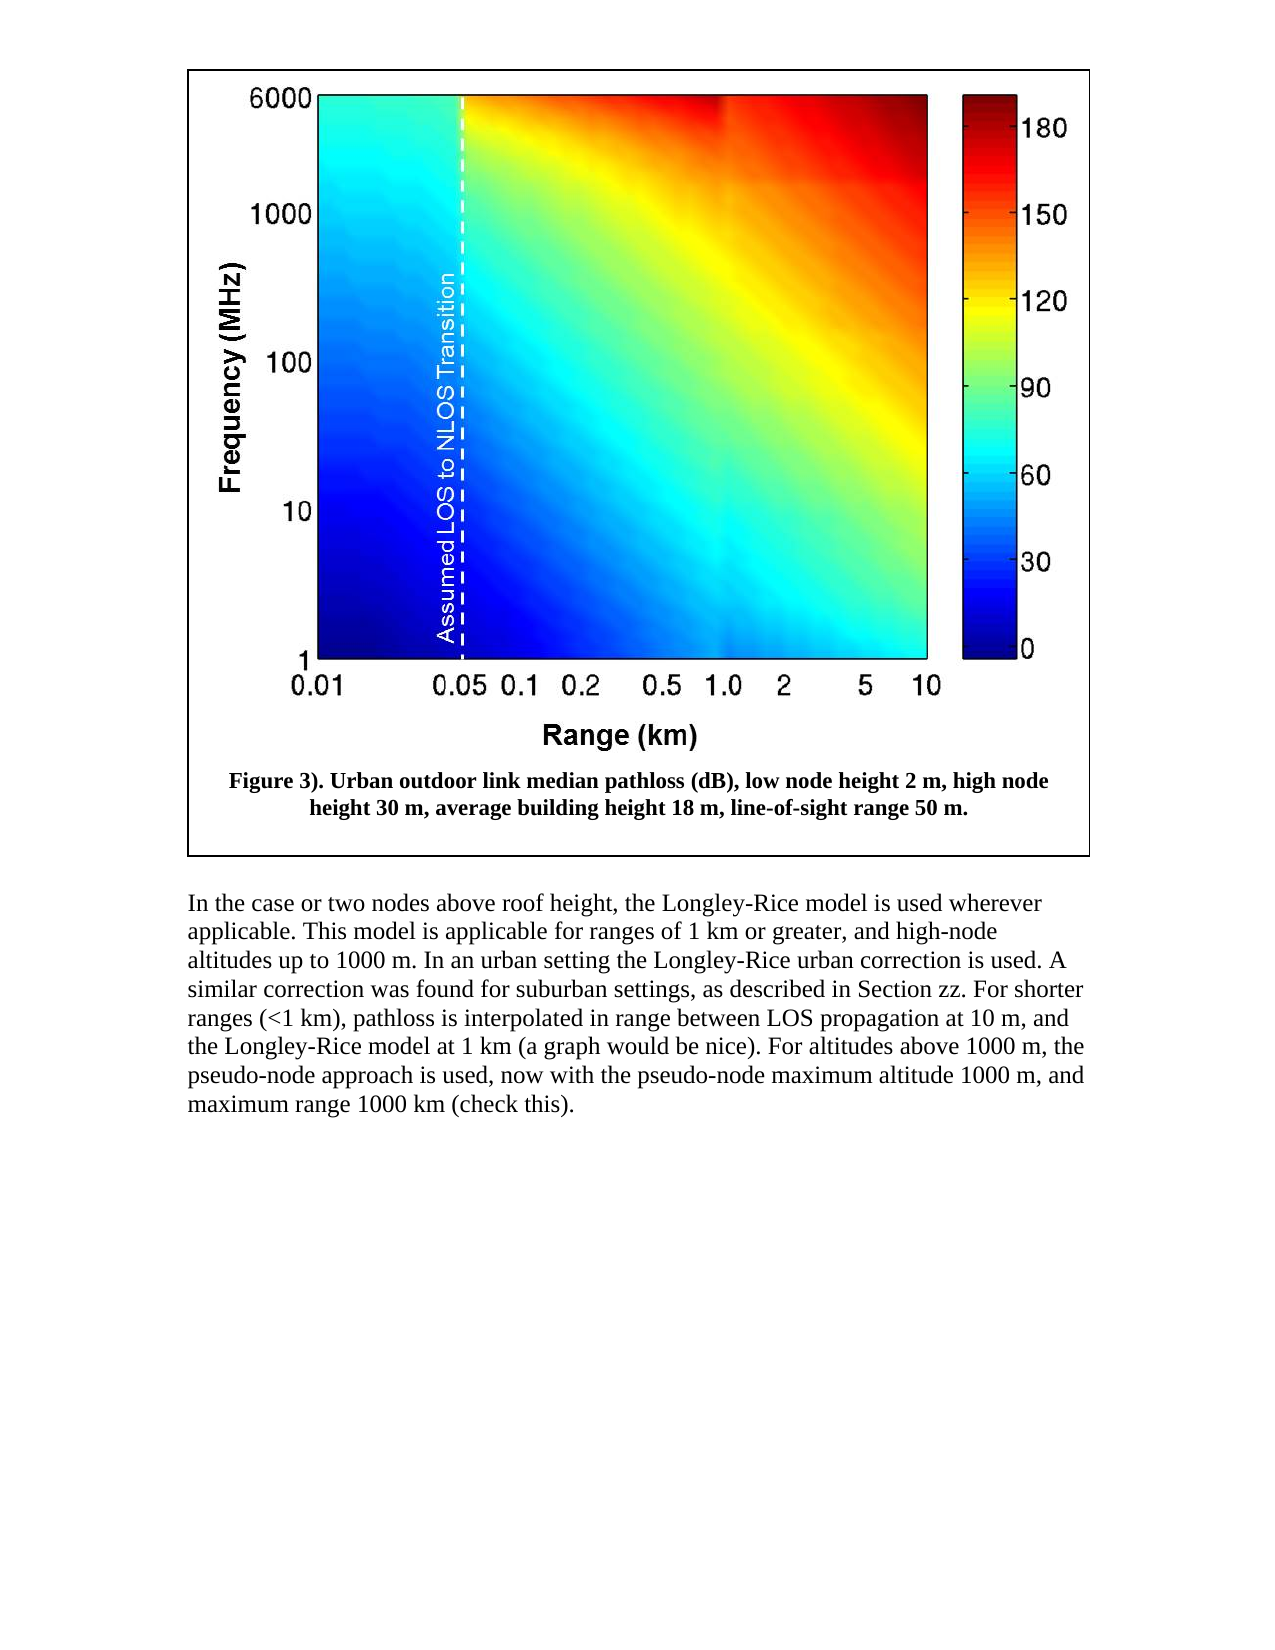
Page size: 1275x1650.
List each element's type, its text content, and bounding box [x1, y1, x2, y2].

text In the case or two nodes above roof height, the Longley-Rice model is used wherever applicable. This model is applicable for ranges of 1 km or greater, and high-node altitudes up to 1000 m. In an urban setting the Longley-Rice urban correction is used. A similar correction was found for suburban settings, as described in Section zz. For shorter ranges (<1 km), pathloss is interpolated in range between LOS propagation at 10 m, and the Longley-Rice model at 1 km (a graph would be nice). For altitudes above 1000 m, the pseudo-node approach is used, now with the pseudo-node maximum altitude 1000 m, and maximum range 1000 km (check this). [187, 888, 1087, 1118]
picture [203, 77, 1071, 768]
